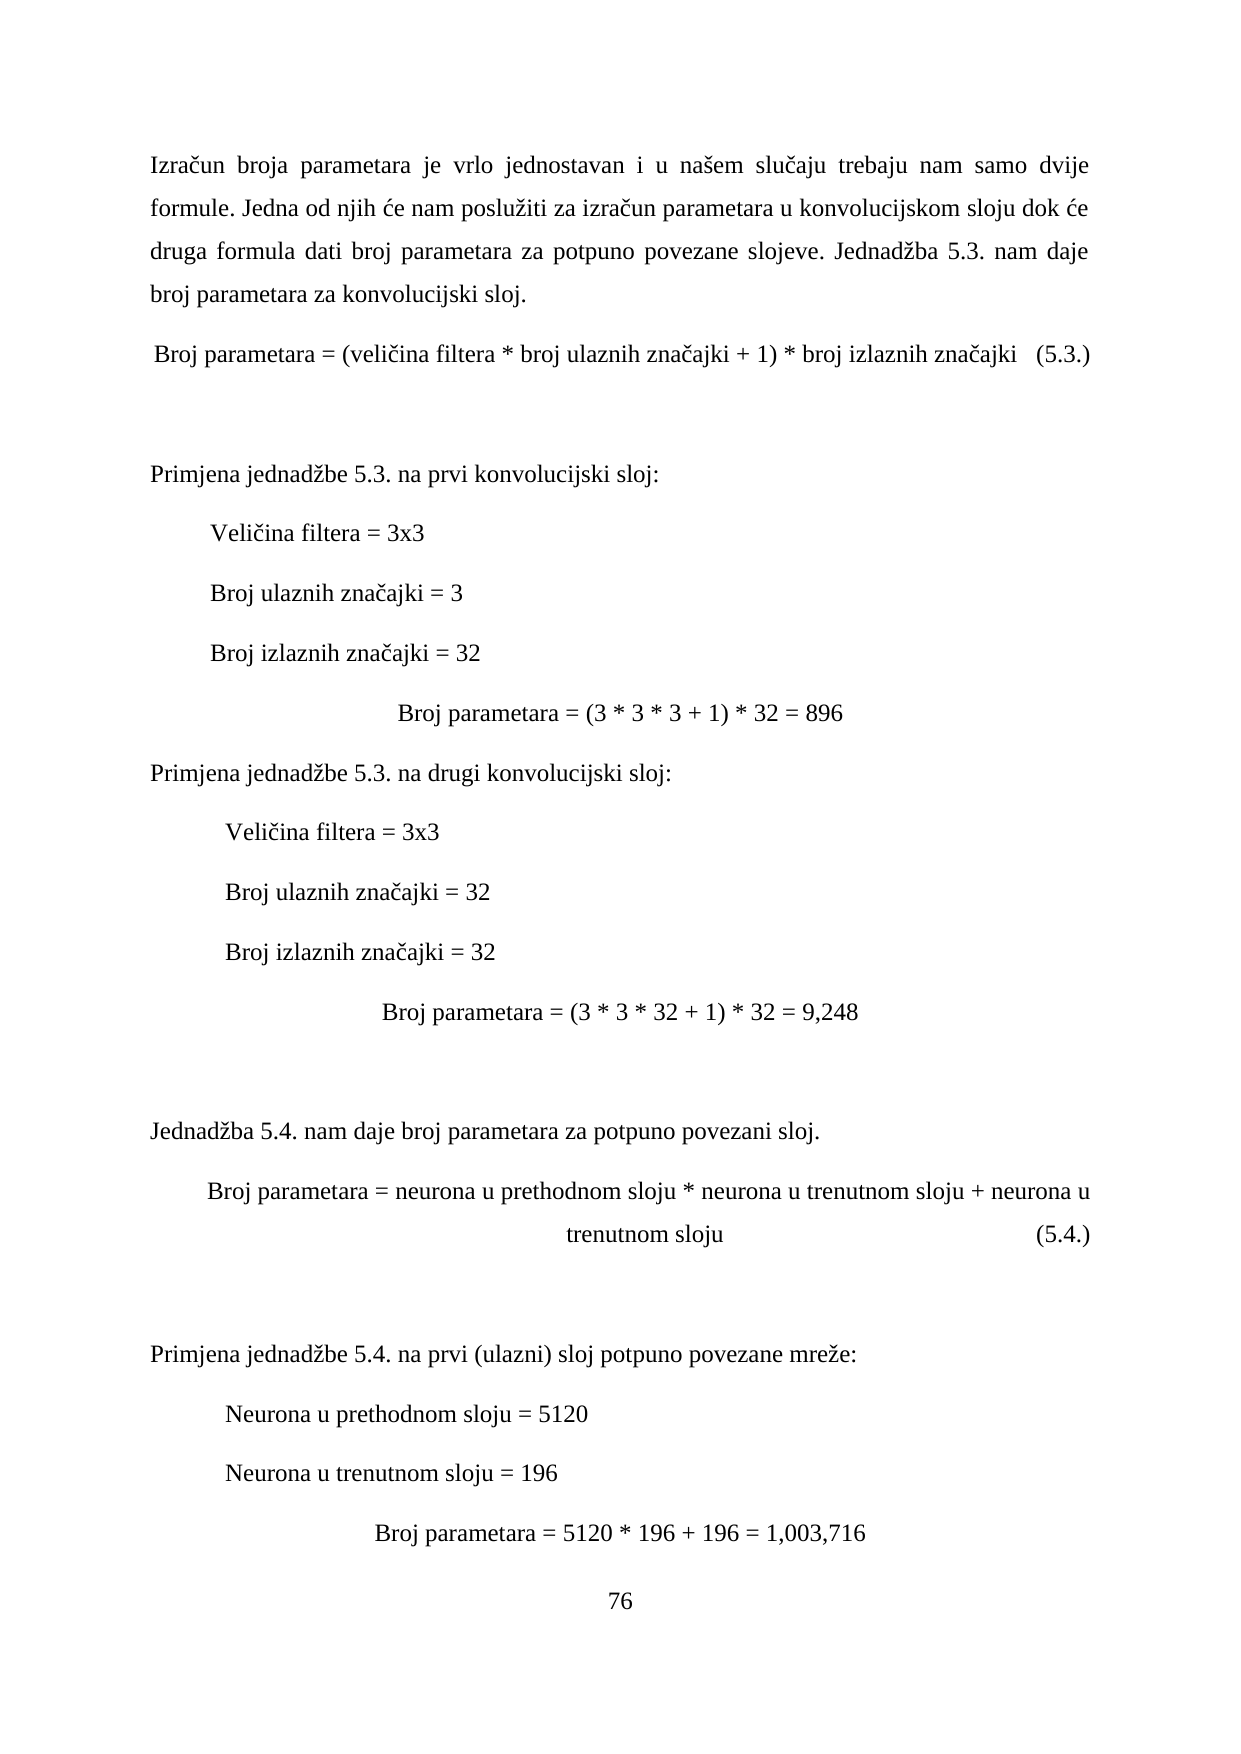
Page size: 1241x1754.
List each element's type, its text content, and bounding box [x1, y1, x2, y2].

text Broj izlaznih značajki = 32 [150, 937, 1090, 966]
text Broj ulaznih značajki = 32 [150, 877, 1090, 906]
text Veličina filtera = 3x3 [150, 817, 1090, 846]
text Broj parametara = (veličina filtera * broj ulaznih značajki + 1) * broj izlaznih značajki (5.3.) [150, 339, 1090, 368]
text Broj parametara = (3 * 3 * 32 + 1) * 32 = 9,248 [150, 997, 1090, 1026]
text Veličina filtera = 3x3 [150, 518, 1090, 547]
text Broj izlaznih značajki = 32 [150, 638, 1090, 667]
text Primjena jednadžbe 5.4. na prvi (ulazni) sloj potpuno povezane mreže: [150, 1339, 1090, 1368]
text Broj parametara = neurona u prethodnom sloju * neurona u trenutnom sloju + neurona u trenutnom sloju (5.4.) [150, 1176, 1090, 1248]
text Izračun broja parametara je vrlo jednostavan i u našem slučaju trebaju nam samo dvije formule. Jedna od njih će nam poslužiti za izračun parametara u konvolucijskom sloju dok će druga formula dati broj parametara za potpuno povezane slojeve. Jednadžba 5.3. nam daje broj parametara za konvolucijski sloj. [150, 150, 1090, 308]
text Primjena jednadžbe 5.3. na prvi konvolucijski sloj: [150, 459, 1090, 487]
text Broj parametara = 5120 * 196 + 196 = 1,003,716 [150, 1518, 1090, 1547]
text Neurona u prethodnom sloju = 5120 [150, 1399, 1090, 1427]
text Neurona u trenutnom sloju = 196 [150, 1458, 1090, 1487]
text Jednadžba 5.4. nam daje broj parametara za potpuno povezani sloj. [150, 1116, 1090, 1145]
text Broj ulaznih značajki = 3 [150, 578, 1090, 607]
text Broj parametara = (3 * 3 * 3 + 1) * 32 = 896 [150, 698, 1090, 727]
text Primjena jednadžbe 5.3. na drugi konvolucijski sloj: [150, 758, 1090, 786]
